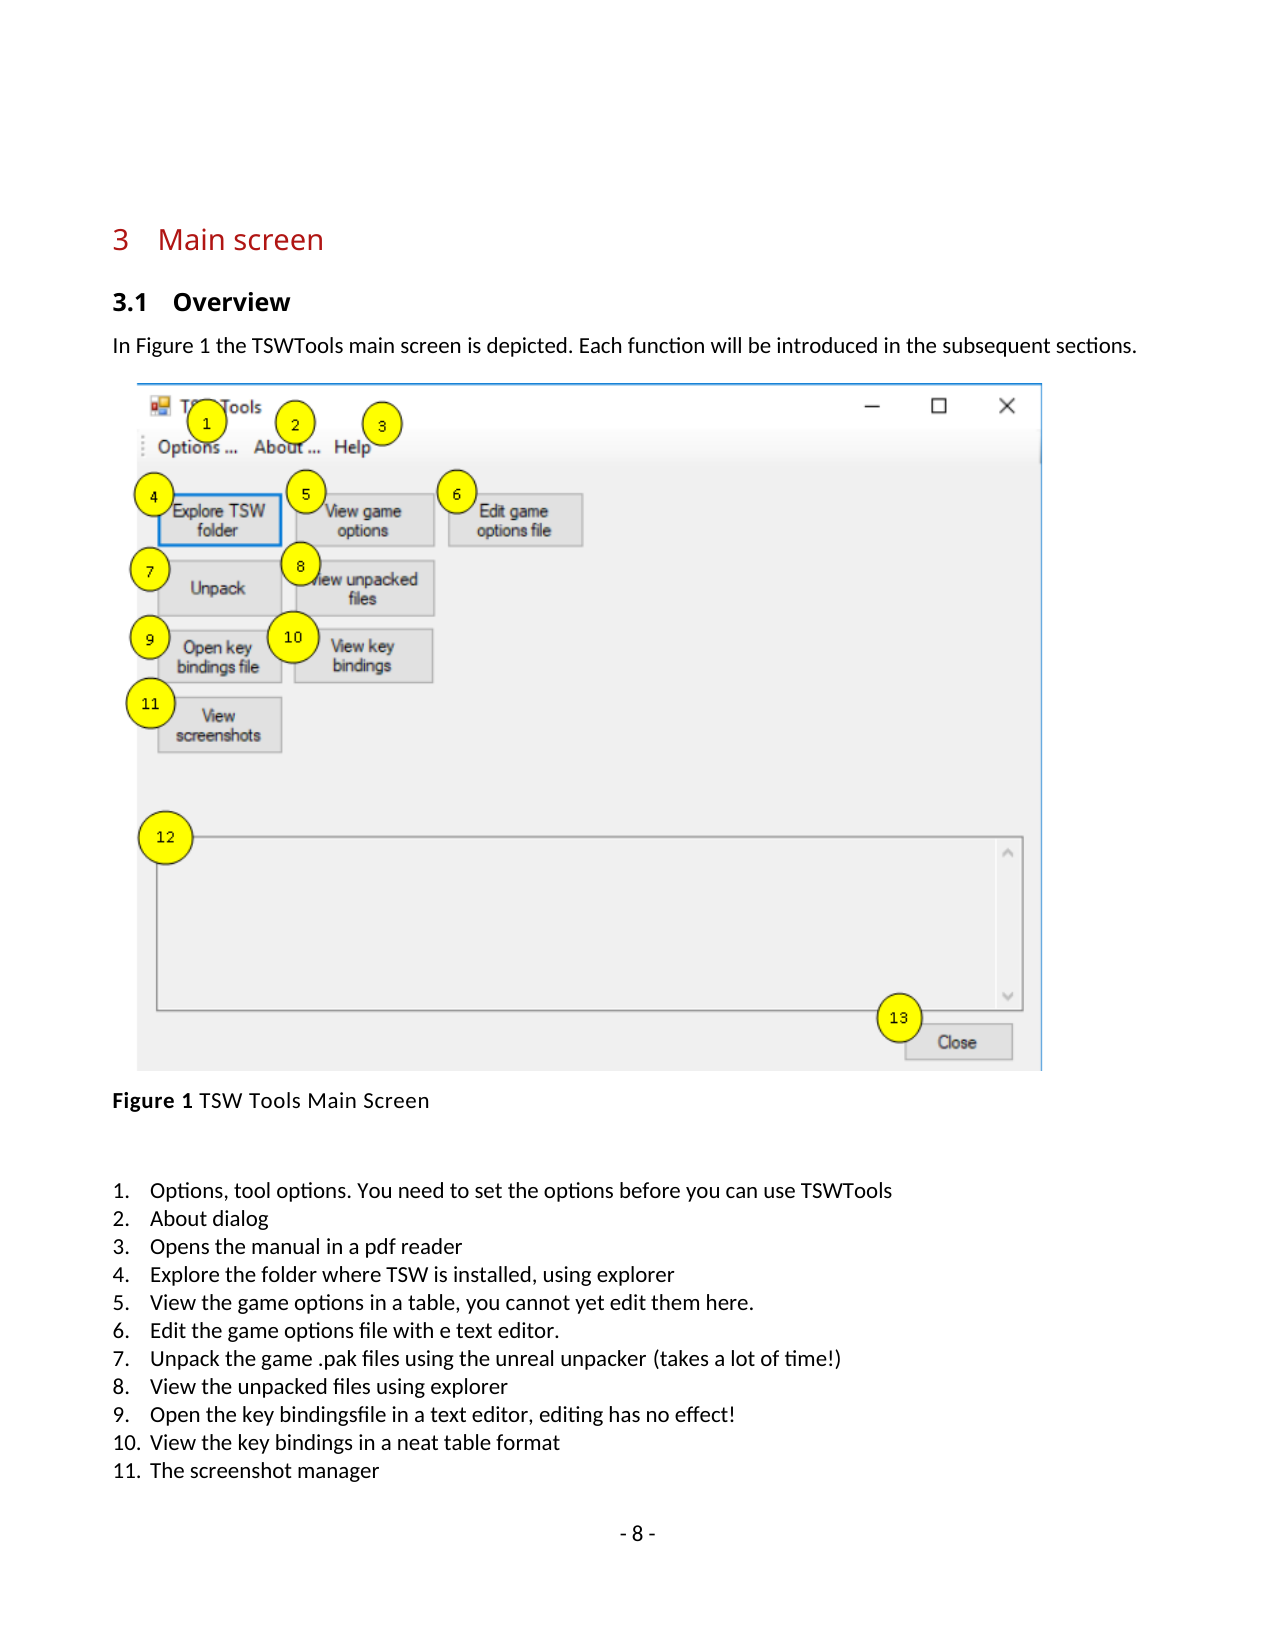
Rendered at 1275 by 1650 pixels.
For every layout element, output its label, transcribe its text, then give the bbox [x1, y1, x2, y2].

list Unpack the game .pak files using the unreal unpacker (takes a lot of time!) [112, 1344, 1162, 1372]
list Open the key bindingsfile in a text editor, editing has no effect! [112, 1400, 1162, 1428]
text In Figure 1 the TSWTools main screen is depicted. Each function will be introduced in the subsequent sections. [112, 331, 1162, 359]
list Opens the manual in a pdf reader [112, 1232, 1162, 1260]
picture [125, 383, 1043, 1071]
list Edit the game options file with e text editor. [112, 1316, 1162, 1344]
list Options, tool options. You need to set the options before you can use TSWTools [112, 1176, 1162, 1204]
subtitle Main screen [112, 220, 1162, 259]
list View the unpacked files using explorer [112, 1372, 1162, 1400]
list The screenshot manager [112, 1456, 1162, 1484]
list View the game options in a table, you cannot yet edit them here. [112, 1288, 1162, 1316]
list Explore the folder where TSW is installed, using explorer [112, 1260, 1162, 1288]
list View the key bindings in a neat table format [112, 1428, 1162, 1456]
subtitle Overview [112, 284, 1162, 318]
list About dialog [112, 1204, 1162, 1232]
